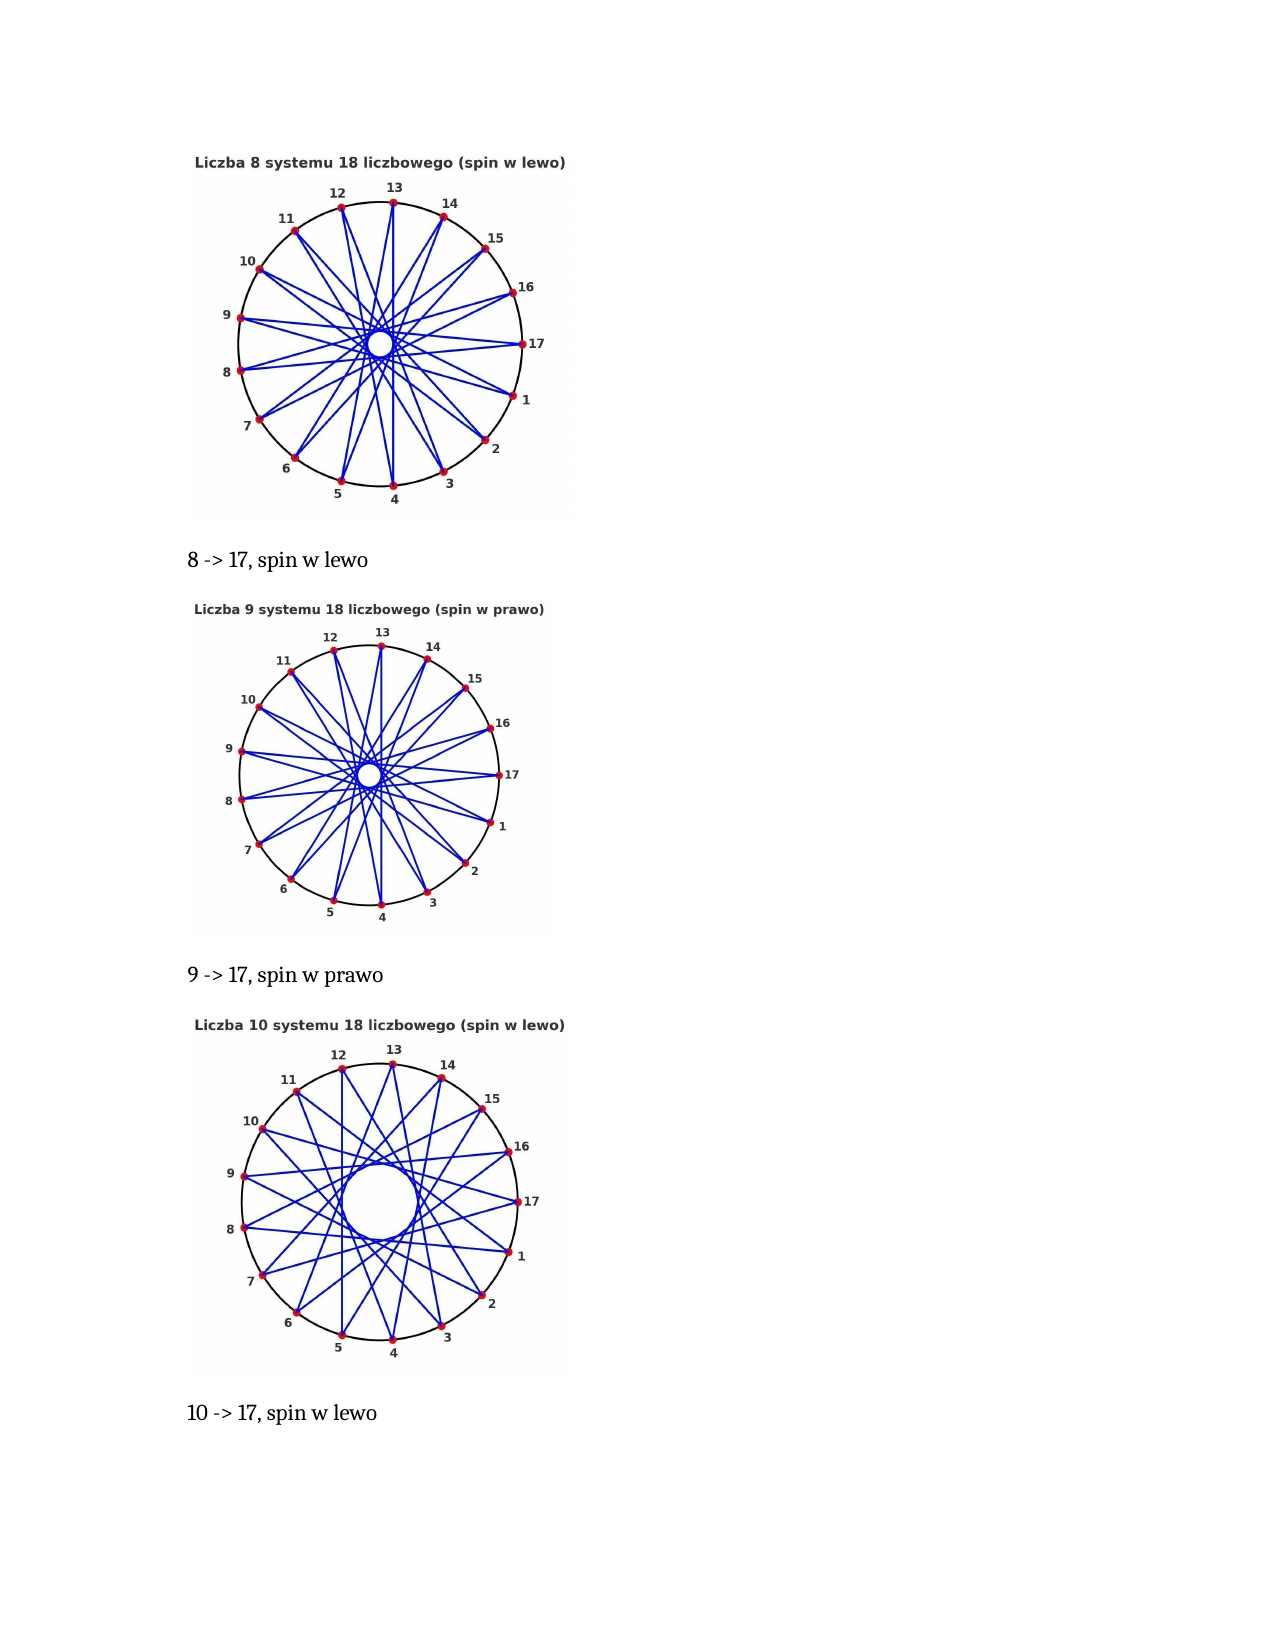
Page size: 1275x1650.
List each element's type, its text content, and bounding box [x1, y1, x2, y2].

picture [187, 597, 551, 938]
picture [187, 1013, 572, 1375]
text 8 -> 17, spin w lewo [187, 546, 1087, 573]
picture [187, 150, 573, 522]
text 9 -> 17, spin w prawo [187, 962, 1087, 988]
text 10 -> 17, spin w lewo [187, 1399, 1087, 1426]
